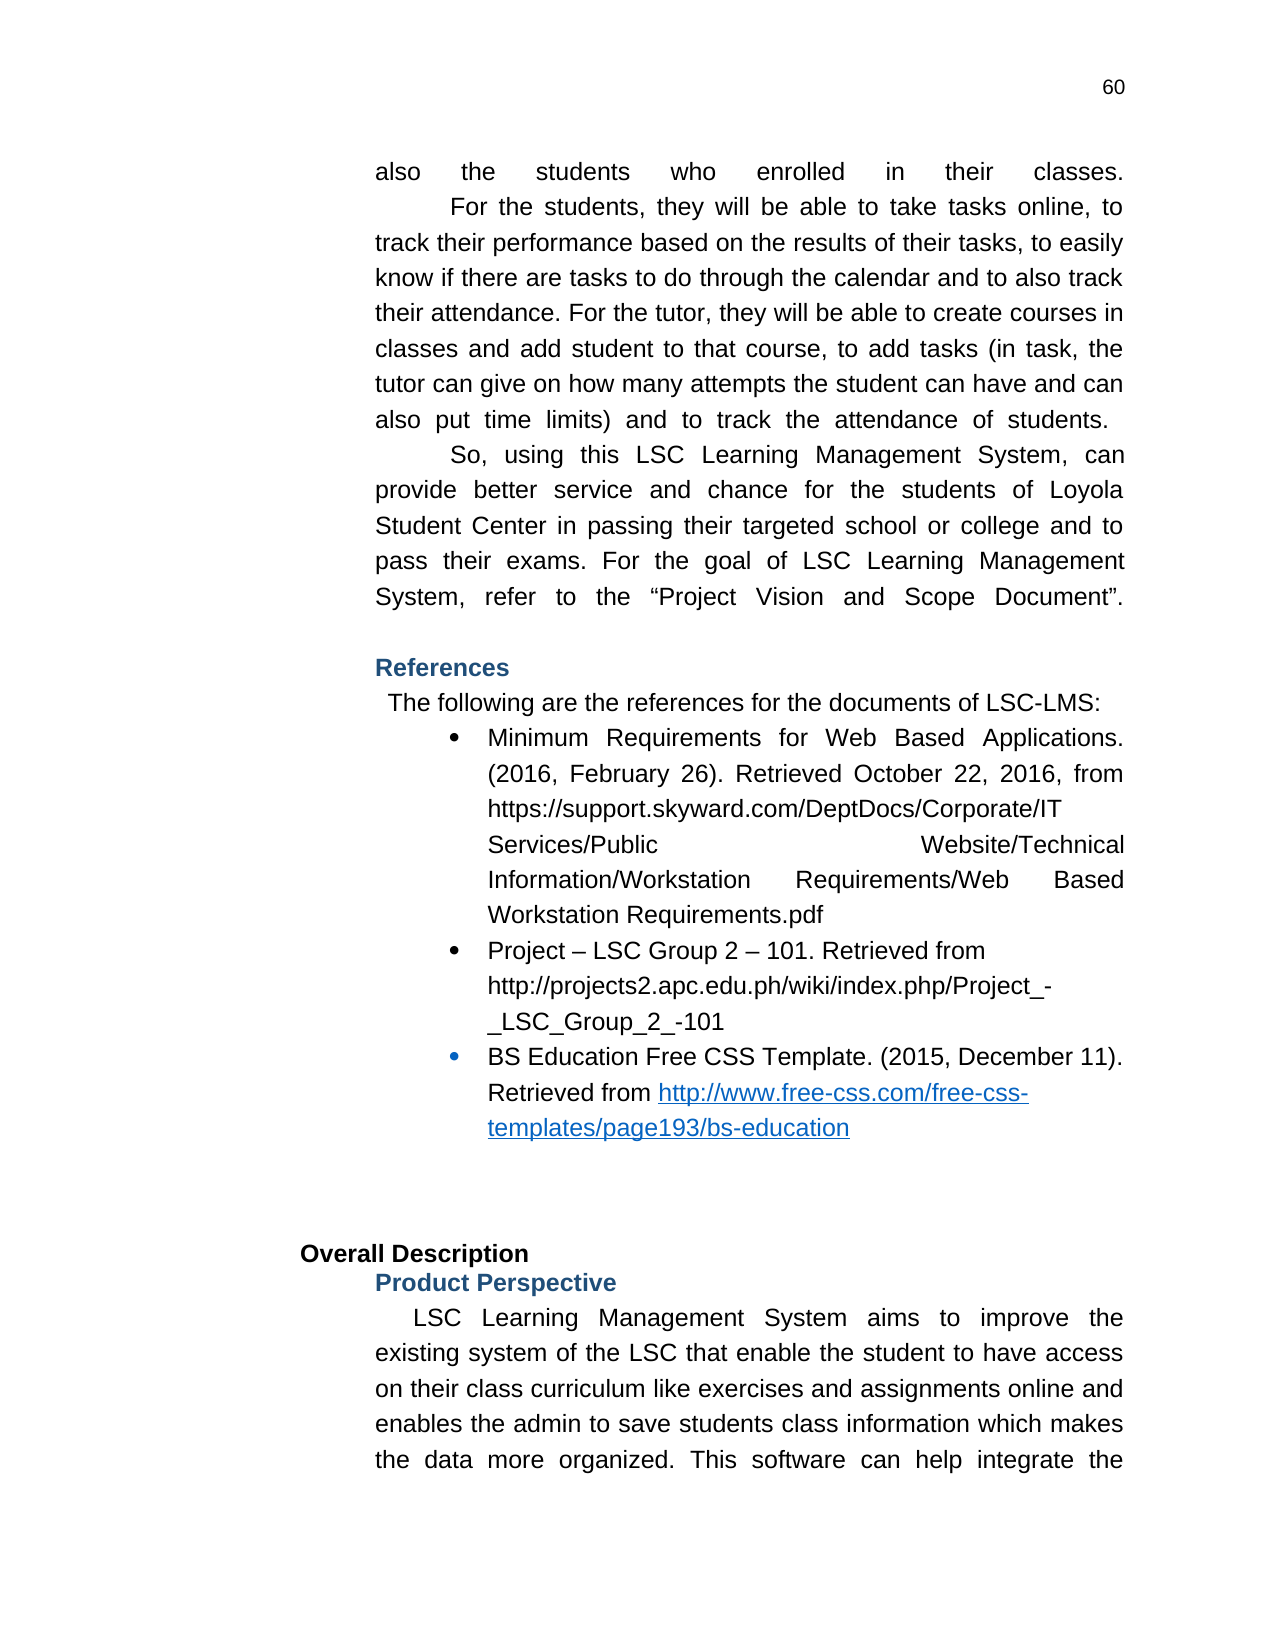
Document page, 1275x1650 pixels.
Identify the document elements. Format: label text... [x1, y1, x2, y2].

text References [150, 646, 1125, 681]
list Minimum Requirements for Web Based Applications. (2016, February 26). Retrieved October 22, 2016, from https://support.skyward.com/DeptDocs/Corporate/IT Services/Public Website/Technical Information/Workstation Requirements/Web Based Workstation Requirements.pdf [450, 717, 1125, 929]
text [375, 1296, 1125, 1473]
text Product Perspective [150, 1267, 1125, 1296]
list BS Education Free CSS Template. (2015, December 11). Retrieved from http://www.free-css.com/free-css-templates/page193/bs-education [450, 1035, 1125, 1142]
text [375, 150, 1125, 646]
text Overall Description [300, 1239, 1125, 1267]
text The following are the references for the documents of LSC-LMS: [337, 681, 1125, 717]
list Project – LSC Group 2 – 101. Retrieved from http://projects2.apc.edu.ph/wiki/index.php/Project_-_LSC_Group_2_-101 [450, 929, 1125, 1035]
